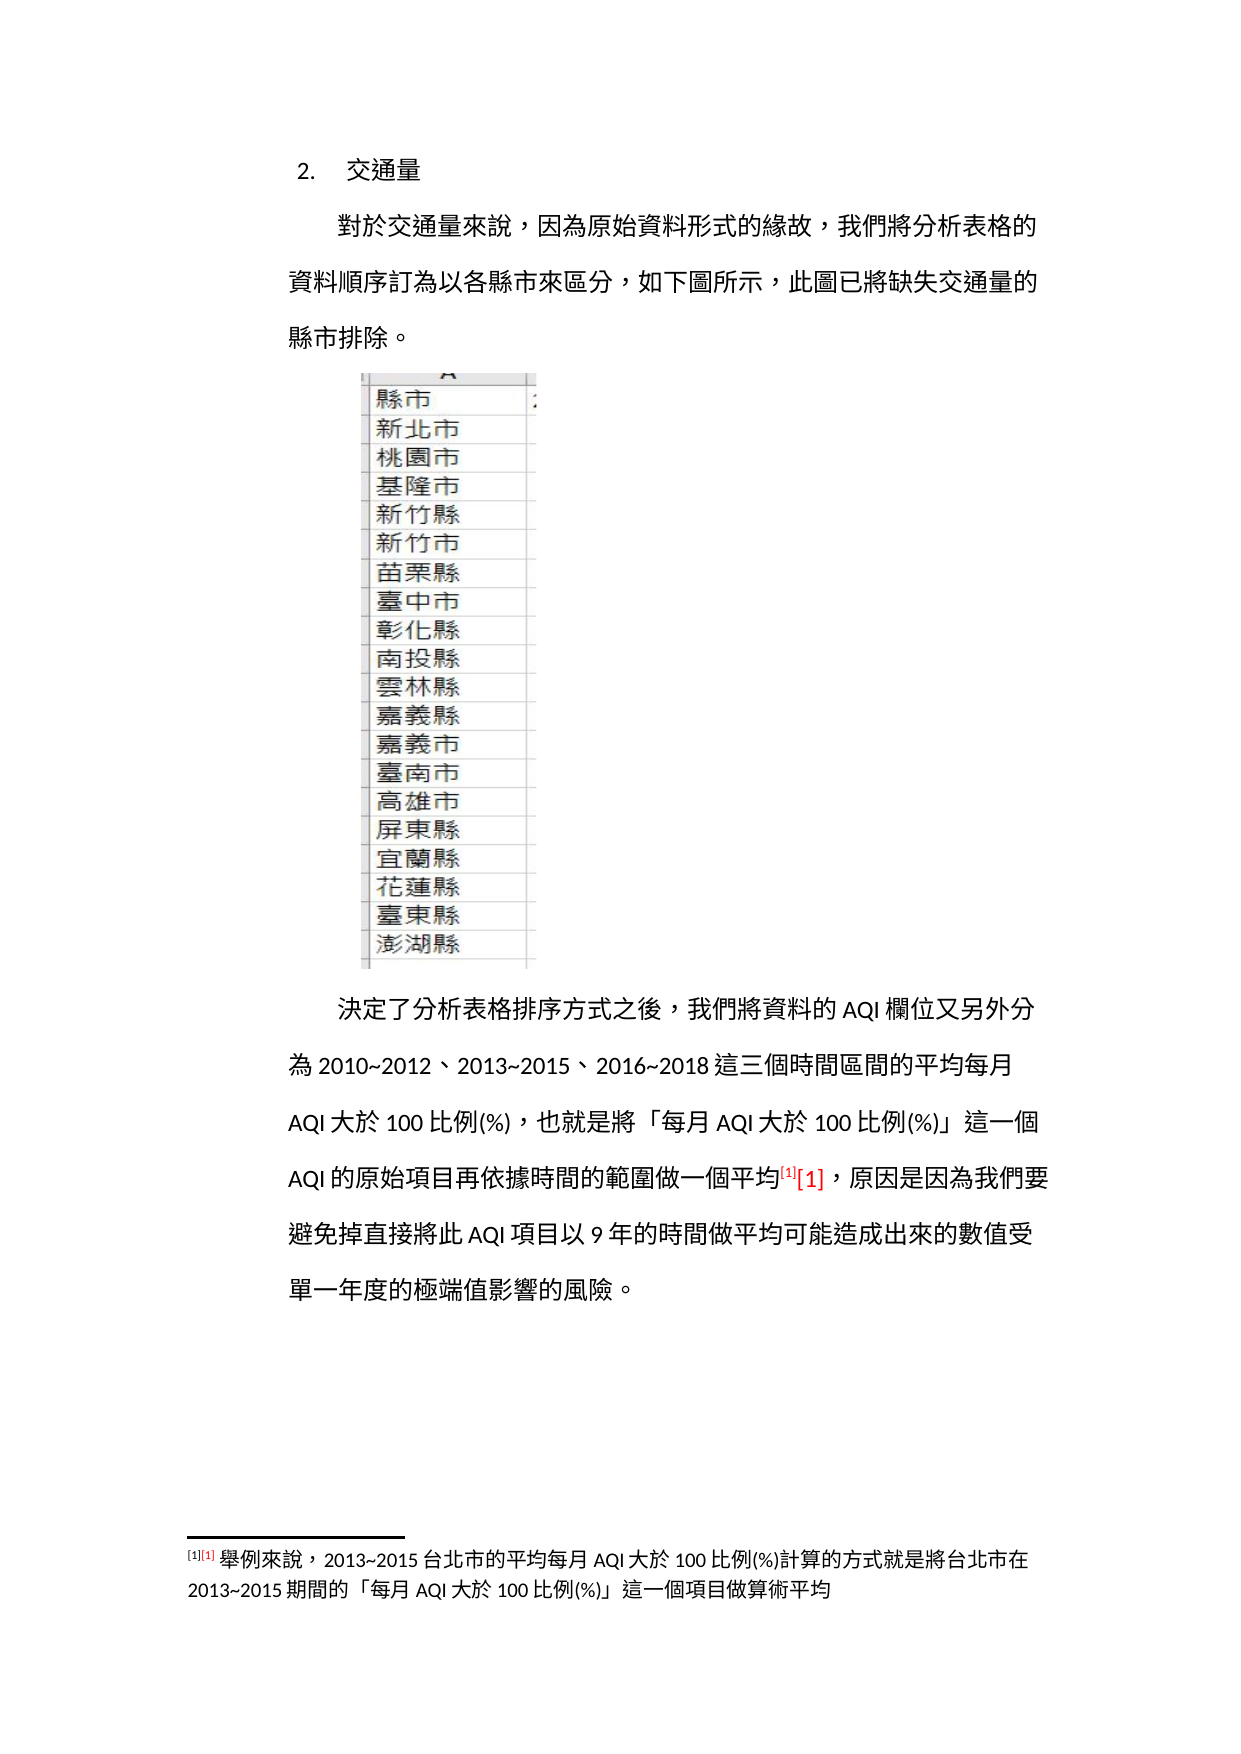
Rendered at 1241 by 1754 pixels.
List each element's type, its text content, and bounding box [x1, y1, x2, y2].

list 決定了分析表格排序方式之後，我們將資料的AQI欄位又另外分為2010~2012、2013~2015、2016~2018這三個時間區間的平均每月AQI大於100比例(%)，也就是將「每月AQI大於100比例(%)」這一個AQI的原始項目再依據時間的範圍做一個平均[1]，原因是因為我們要避免掉直接將此AQI項目以9年的時間做平均可能造成出來的數值受單一年度的極端值影響的風險。 [288, 989, 1053, 1308]
picture [361, 373, 537, 969]
list 對於交通量來說，因為原始資料形式的緣故，我們將分析表格的資料順序訂為以各縣市來區分，如下圖所示，此圖已將缺失交通量的縣市排除。 [288, 206, 1053, 356]
text 交通量 [297, 150, 1053, 187]
